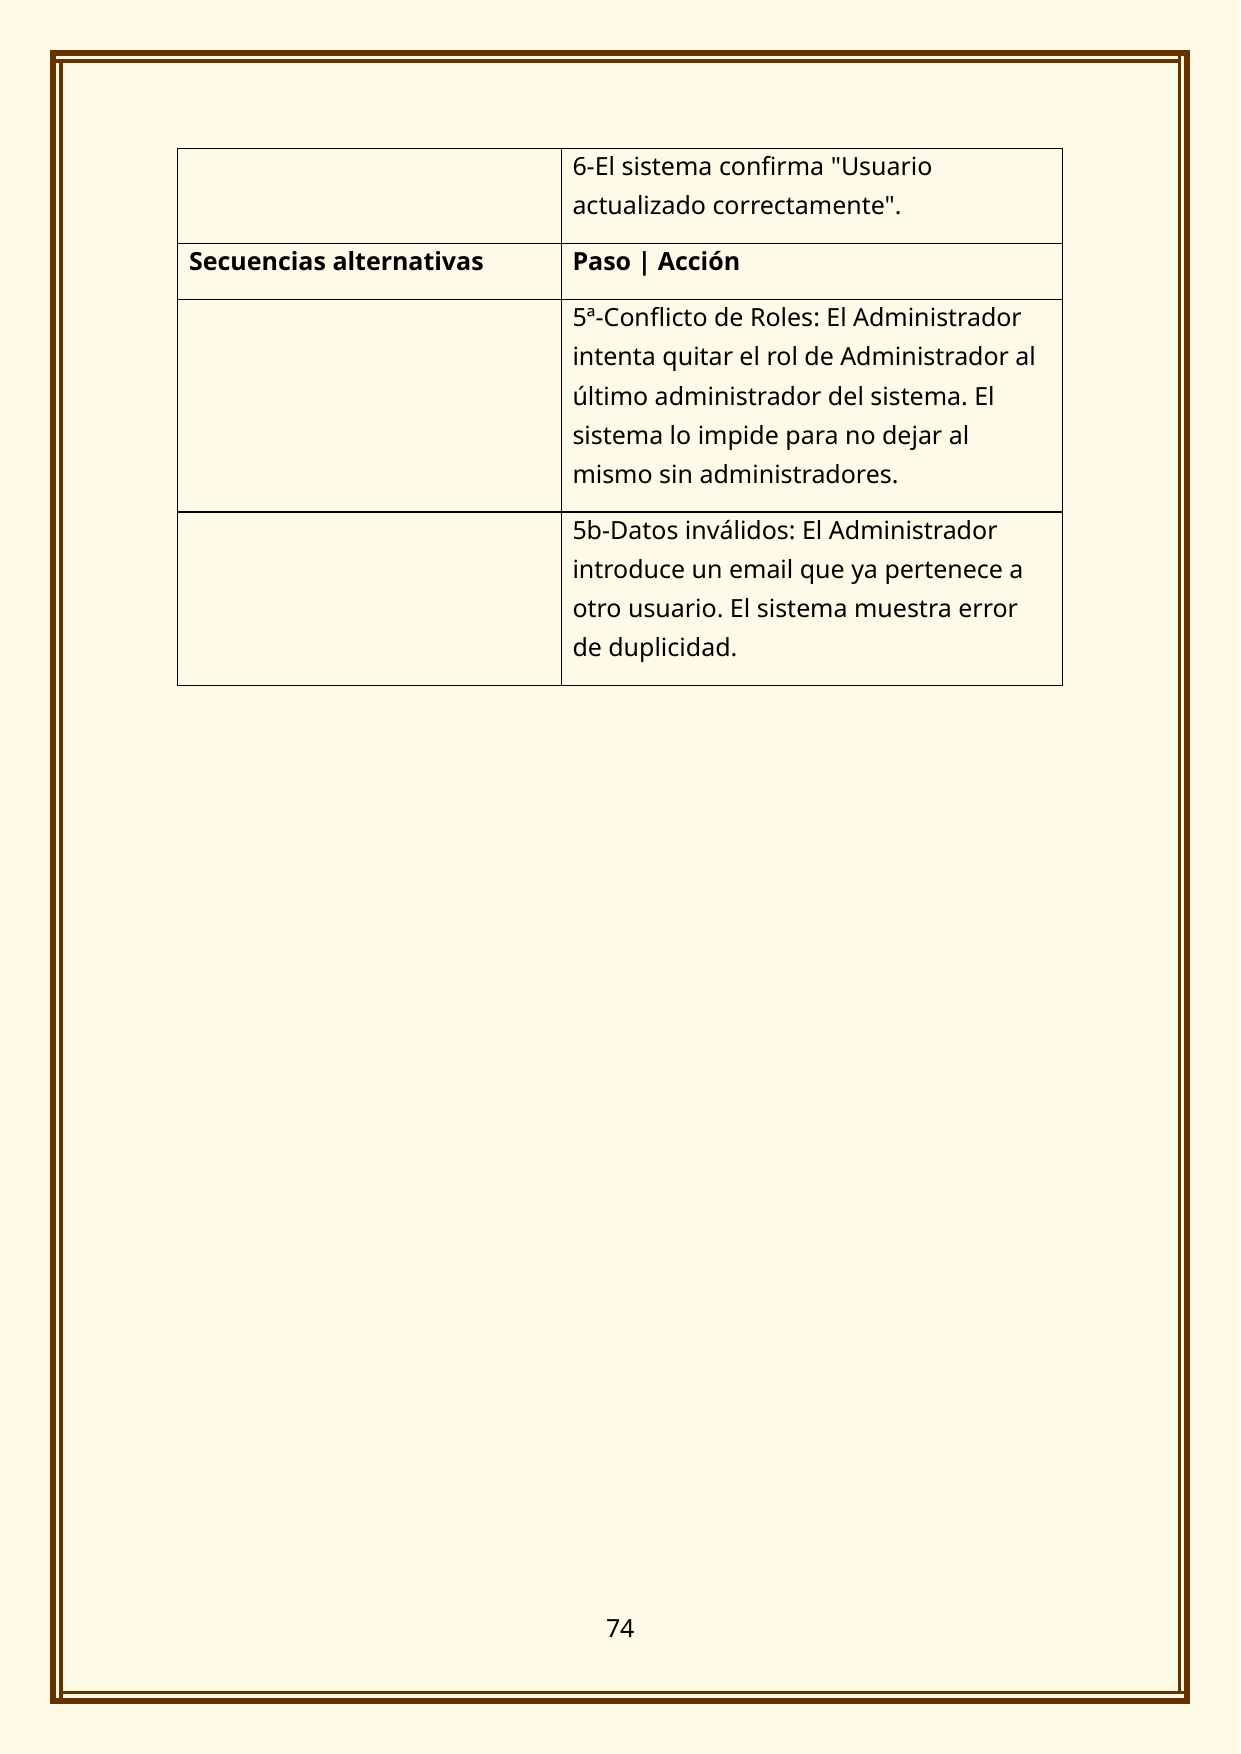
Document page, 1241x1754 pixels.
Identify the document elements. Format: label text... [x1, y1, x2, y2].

table_cell Paso | Acción [562, 244, 1062, 299]
table_cell [178, 513, 561, 685]
table_cell 6-El sistema confirma "Usuario actualizado correctamente". [562, 149, 1062, 243]
table_cell [178, 149, 561, 243]
table_cell 5b-Datos inválidos: El Administrador introduce un email que ya pertenece a otro usuario. El sistema muestra error de duplicidad. [562, 513, 1062, 685]
table_cell Secuencias alternativas [178, 244, 561, 299]
table_cell [178, 300, 561, 511]
table_cell 5ª-Conflicto de Roles: El Administrador intenta quitar el rol de Administrador al último administrador del sistema. El sistema lo impide para no dejar al mismo sin administradores. [562, 300, 1062, 511]
